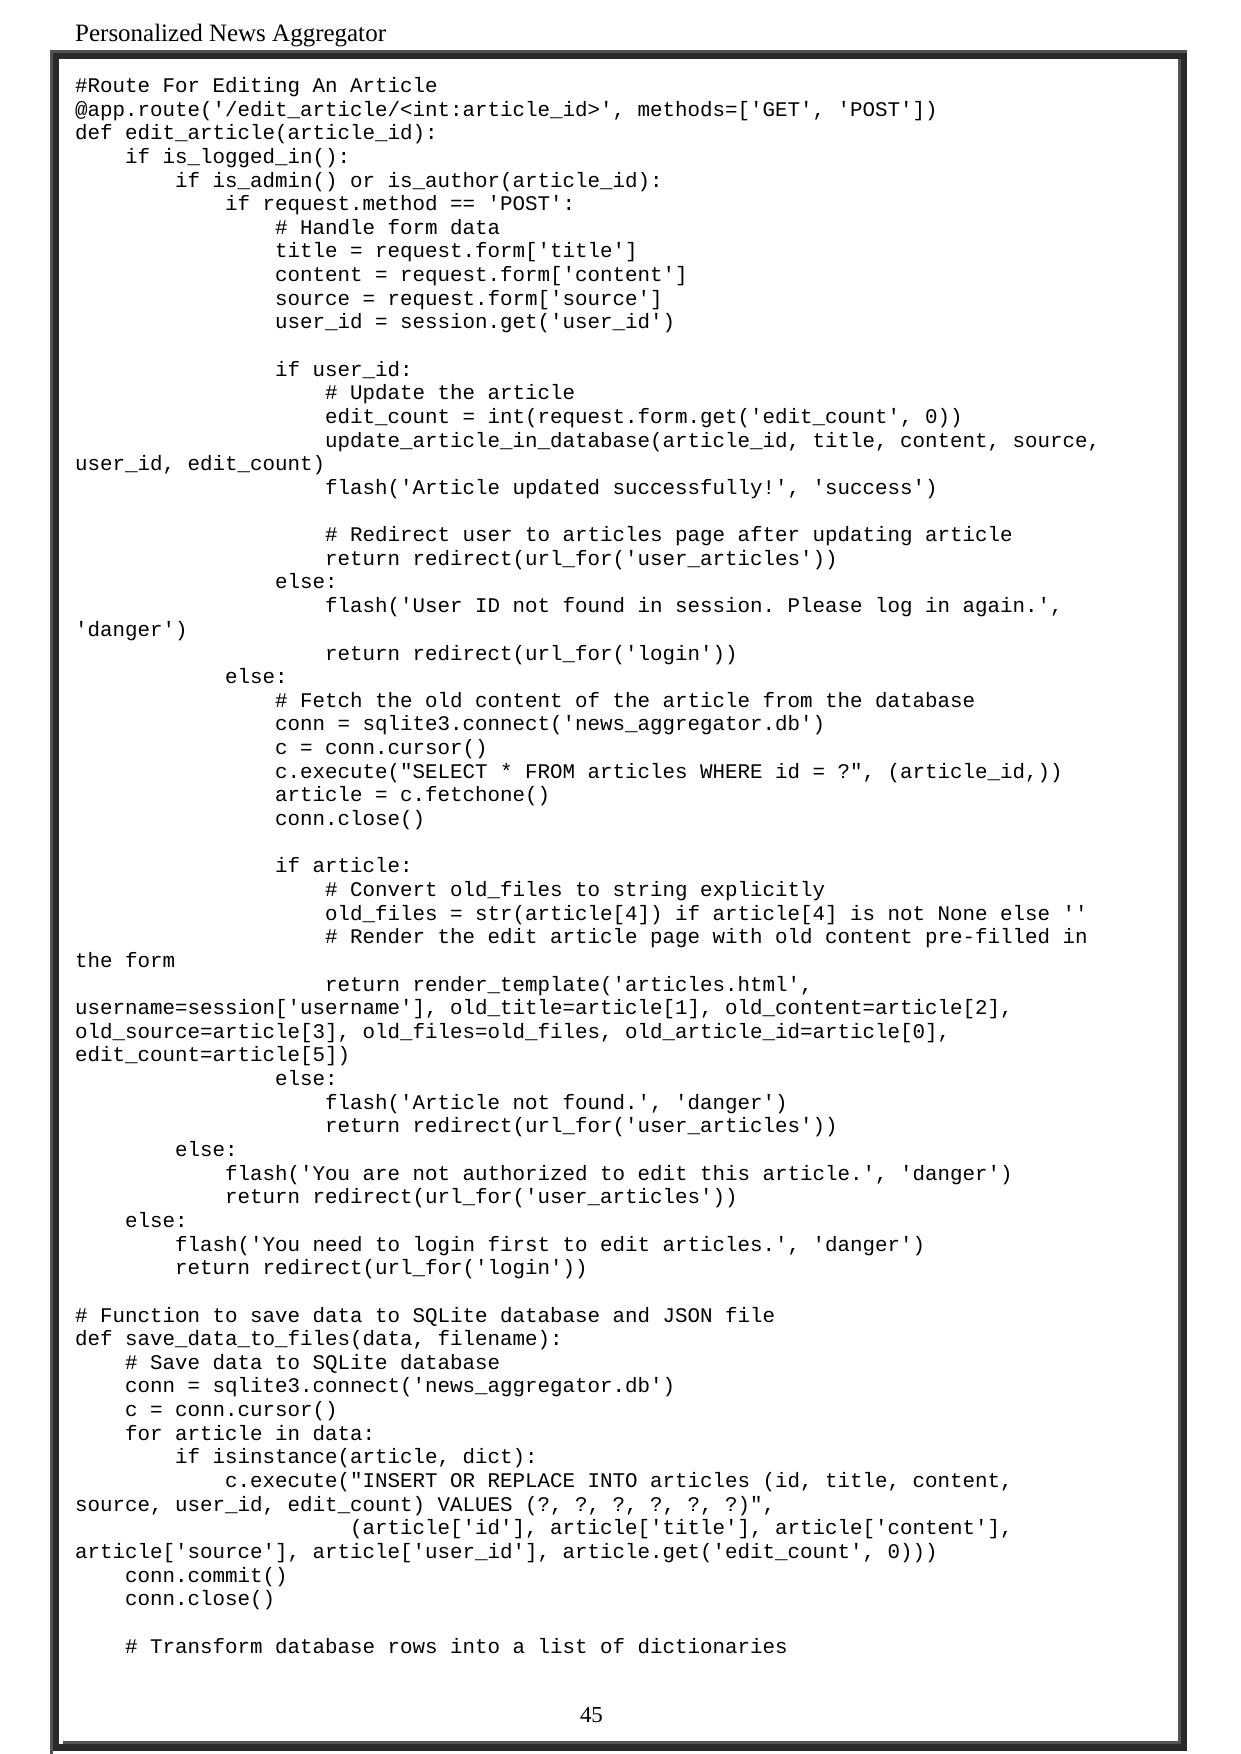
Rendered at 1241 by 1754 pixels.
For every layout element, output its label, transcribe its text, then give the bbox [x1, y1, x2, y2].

text c = conn.cursor() [75, 737, 1107, 761]
text return render_template('articles.html', username=session['username'], old_title=article[1], old_content=article[2], old_source=article[3], old_files=old_files, old_article_id=article[0], edit_count=article[5]) [75, 973, 1107, 1068]
text else: [75, 1139, 1107, 1163]
text # Redirect user to articles page after updating article [75, 524, 1107, 548]
text c.execute("SELECT * FROM articles WHERE id = ?", (article_id,)) [75, 761, 1107, 784]
text return redirect(url_for('login')) [75, 642, 1107, 666]
text return redirect(url_for('user_articles')) [75, 548, 1107, 572]
text flash('Article updated successfully!', 'success') [75, 477, 1107, 501]
text article = c.fetchone() [75, 784, 1107, 808]
text flash('You are not authorized to edit this article.', 'danger') [75, 1163, 1107, 1186]
text else: [75, 572, 1107, 595]
text # Render the edit article page with old content pre-filled in the form [75, 926, 1107, 973]
text update_article_in_database(article_id, title, content, source, user_id, edit_count) [75, 430, 1107, 477]
text if user_id: [75, 359, 1107, 382]
text old_files = str(article[4]) if article[4] is not None else '' [75, 903, 1107, 926]
text flash('Article not found.', 'danger') [75, 1092, 1107, 1115]
text c.execute("INSERT OR REPLACE INTO articles (id, title, content, source, user_id, edit_count) VALUES (?, ?, ?, ?, ?, ?)", [75, 1470, 1107, 1517]
text title = request.form['title'] [75, 241, 1107, 264]
text edit_count = int(request.form.get('edit_count', 0)) [75, 406, 1107, 430]
text for article in data: [75, 1423, 1107, 1446]
text if article: [75, 855, 1107, 879]
text flash('You need to login first to edit articles.', 'danger') [75, 1234, 1107, 1257]
text if is_admin() or is_author(article_id): [75, 169, 1107, 193]
text # Fetch the old content of the article from the database [75, 690, 1107, 713]
text conn = sqlite3.connect('news_aggregator.db') [75, 1376, 1107, 1399]
text if is_logged_in(): [75, 146, 1107, 169]
text # Save data to SQLite database [75, 1352, 1107, 1376]
text else: [75, 1210, 1107, 1234]
text if request.method == 'POST': [75, 193, 1107, 217]
text #Route For Editing An Article [75, 75, 1107, 99]
text if isinstance(article, dict): [75, 1446, 1107, 1470]
text content = request.form['content'] [75, 264, 1107, 288]
text conn.commit() [75, 1565, 1107, 1588]
text # Function to save data to SQLite database and JSON file [75, 1304, 1107, 1328]
text (article['id'], article['title'], article['content'], article['source'], article['user_id'], article.get('edit_count', 0))) [75, 1517, 1107, 1565]
text # Update the article [75, 382, 1107, 406]
text user_id = session.get('user_id') [75, 311, 1107, 335]
text return redirect(url_for('user_articles')) [75, 1115, 1107, 1139]
text def save_data_to_files(data, filename): [75, 1328, 1107, 1352]
text @app.route('/edit_article/<int:article_id>', methods=['GET', 'POST']) [75, 99, 1107, 122]
text # Transform database rows into a list of dictionaries [75, 1636, 1107, 1659]
text def edit_article(article_id): [75, 122, 1107, 146]
text return redirect(url_for('login')) [75, 1257, 1107, 1281]
text source = request.form['source'] [75, 288, 1107, 311]
text conn.close() [75, 1588, 1107, 1612]
text return redirect(url_for('user_articles')) [75, 1186, 1107, 1210]
text # Handle form data [75, 217, 1107, 241]
text flash('User ID not found in session. Please log in again.', 'danger') [75, 595, 1107, 642]
text # Convert old_files to string explicitly [75, 879, 1107, 903]
text else: [75, 666, 1107, 690]
text c = conn.cursor() [75, 1399, 1107, 1423]
text conn = sqlite3.connect('news_aggregator.db') [75, 713, 1107, 737]
text else: [75, 1068, 1107, 1092]
text conn.close() [75, 808, 1107, 832]
